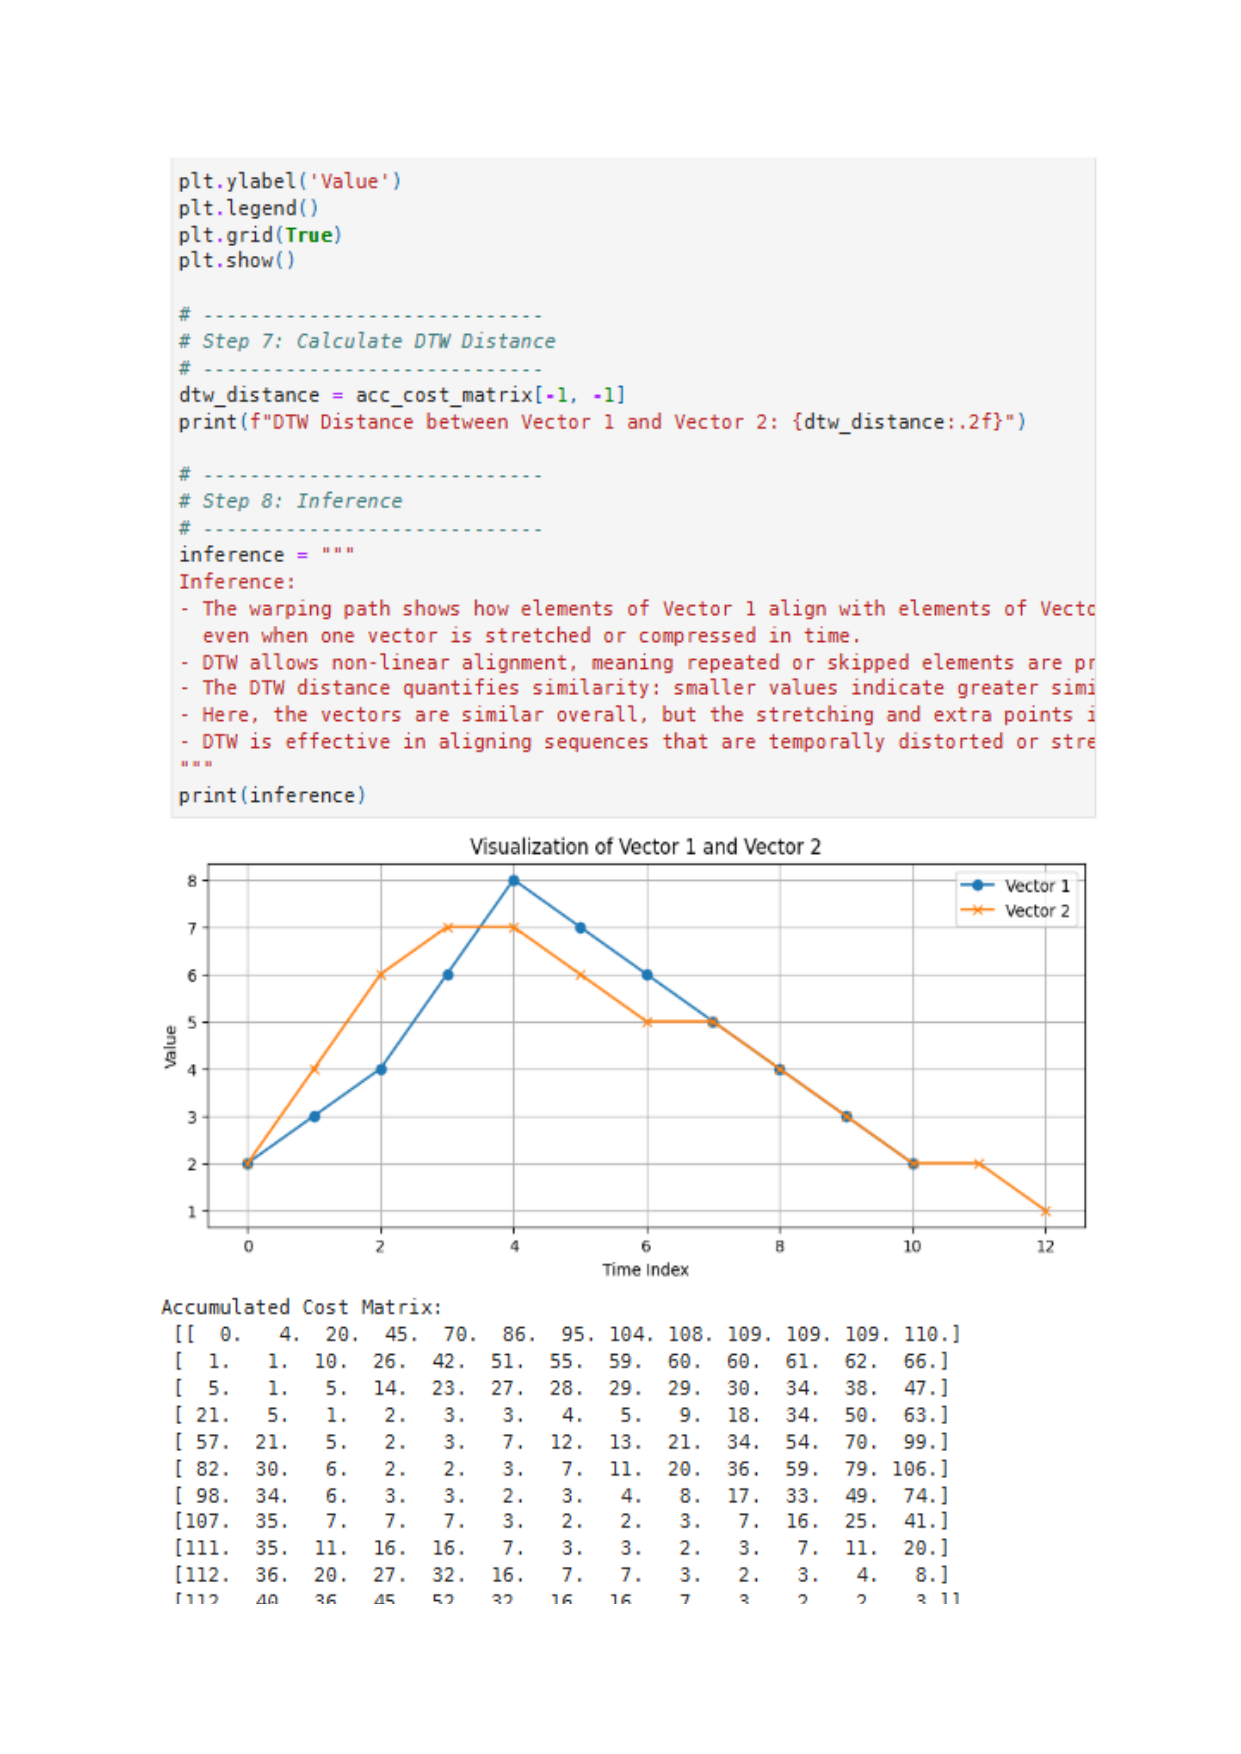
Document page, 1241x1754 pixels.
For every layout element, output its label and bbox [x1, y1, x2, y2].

picture [150, 150, 1114, 1604]
